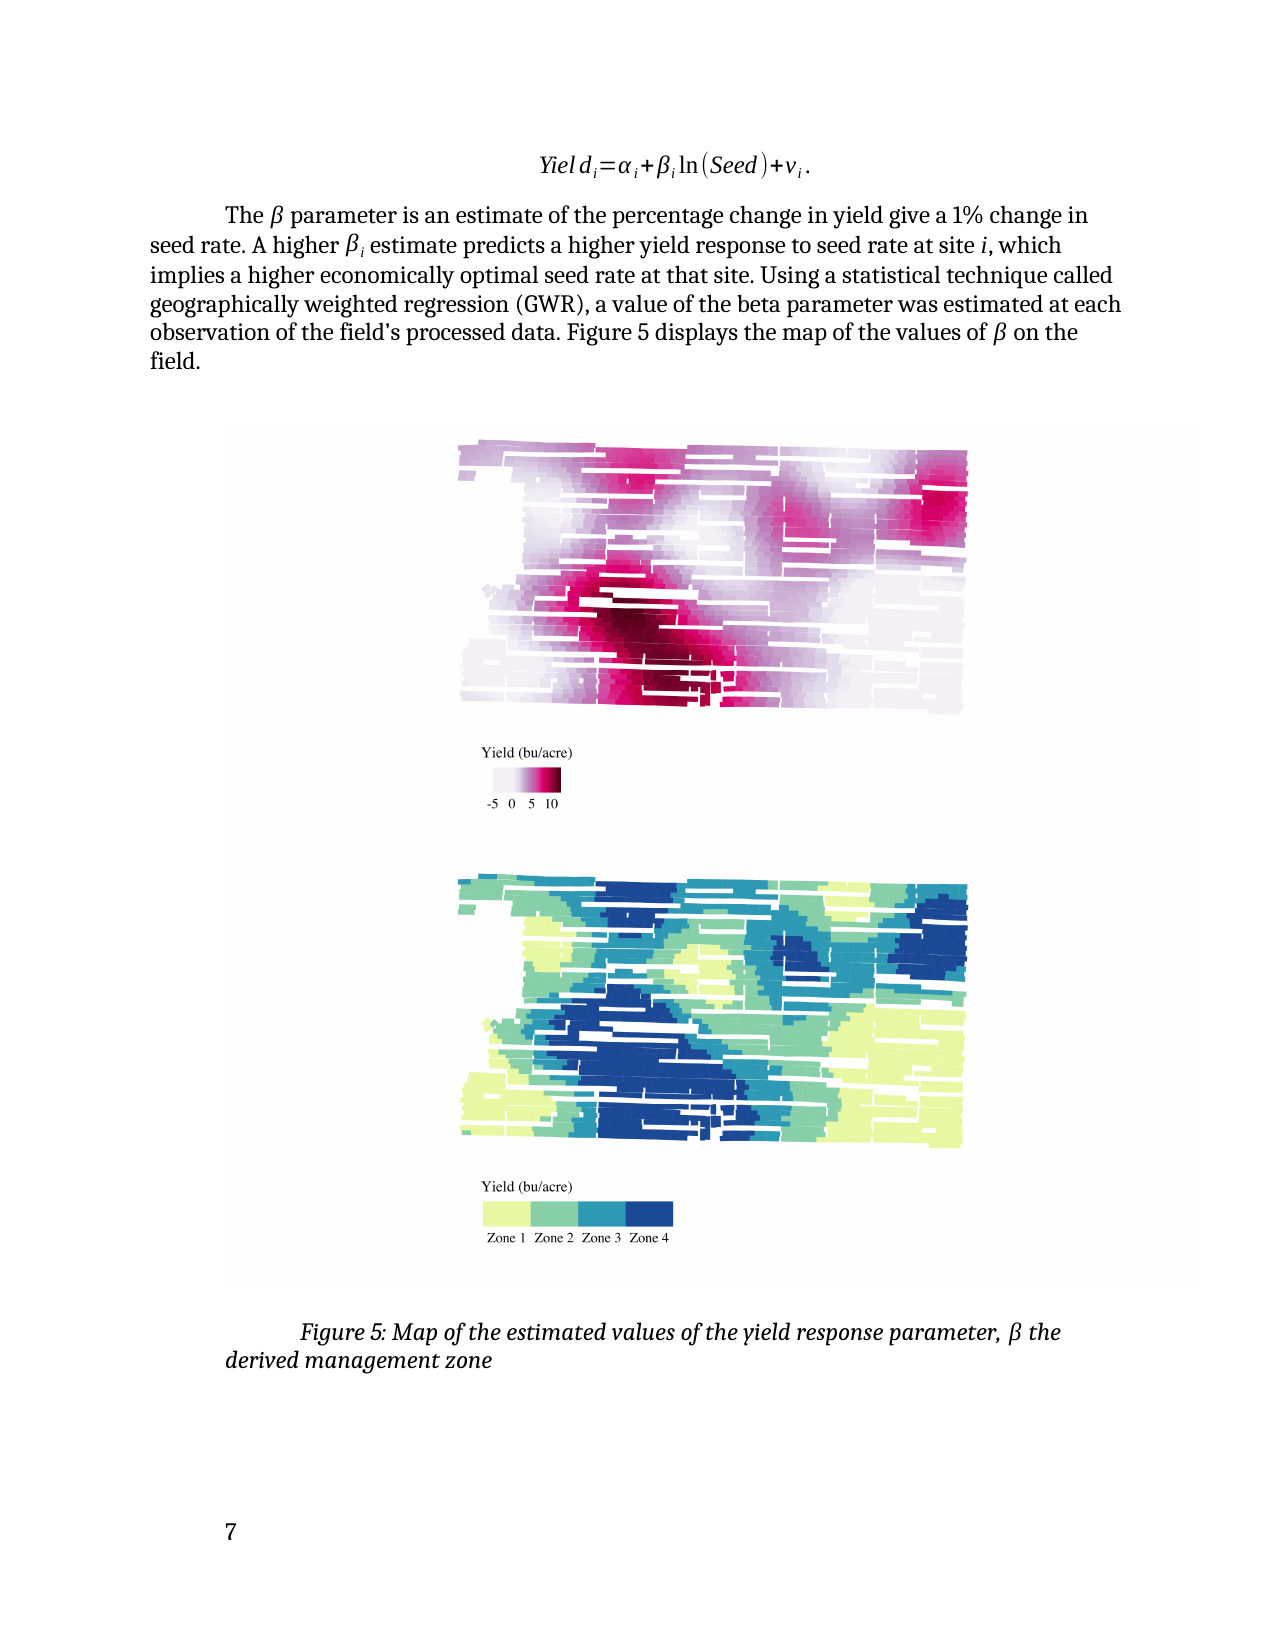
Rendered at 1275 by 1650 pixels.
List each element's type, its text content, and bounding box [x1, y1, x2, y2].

text Figure 5: Map of the estimated values of the yield response parameter, the derived management zone [225, 1317, 1125, 1375]
picture [225, 425, 1200, 1293]
text The parameter is an estimate of the percentage change in yield give a 1% change in seed rate. A higher estimate predicts a higher yield response to seed rate at site , which implies a higher economically optimal seed rate at that site. Using a statistical technique called geographically weighted regression (GWR), a value of the beta parameter was estimated at each observation of the field’s processed data. Figure 5 displays the map of the values of on the field. [150, 201, 1125, 376]
